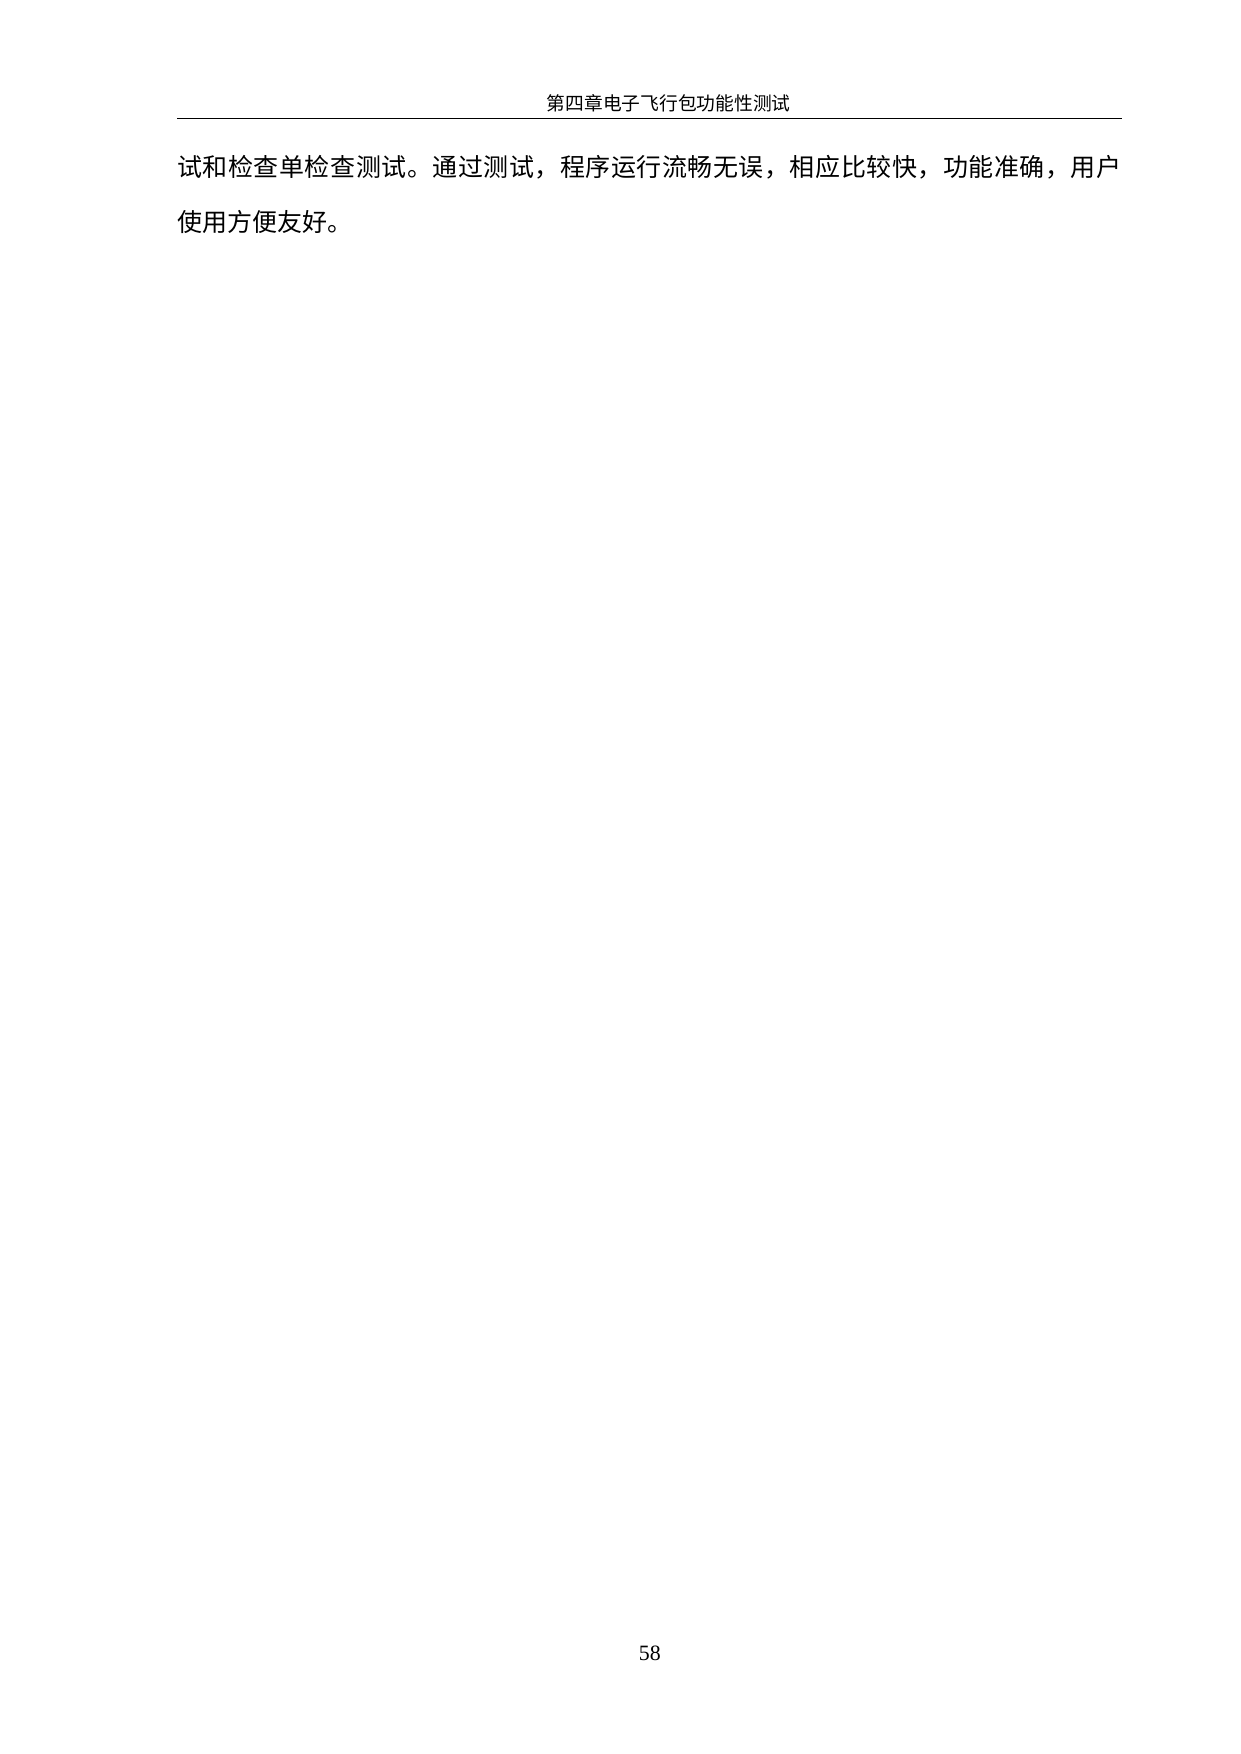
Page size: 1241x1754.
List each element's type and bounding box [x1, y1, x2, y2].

text [177, 148, 1122, 238]
